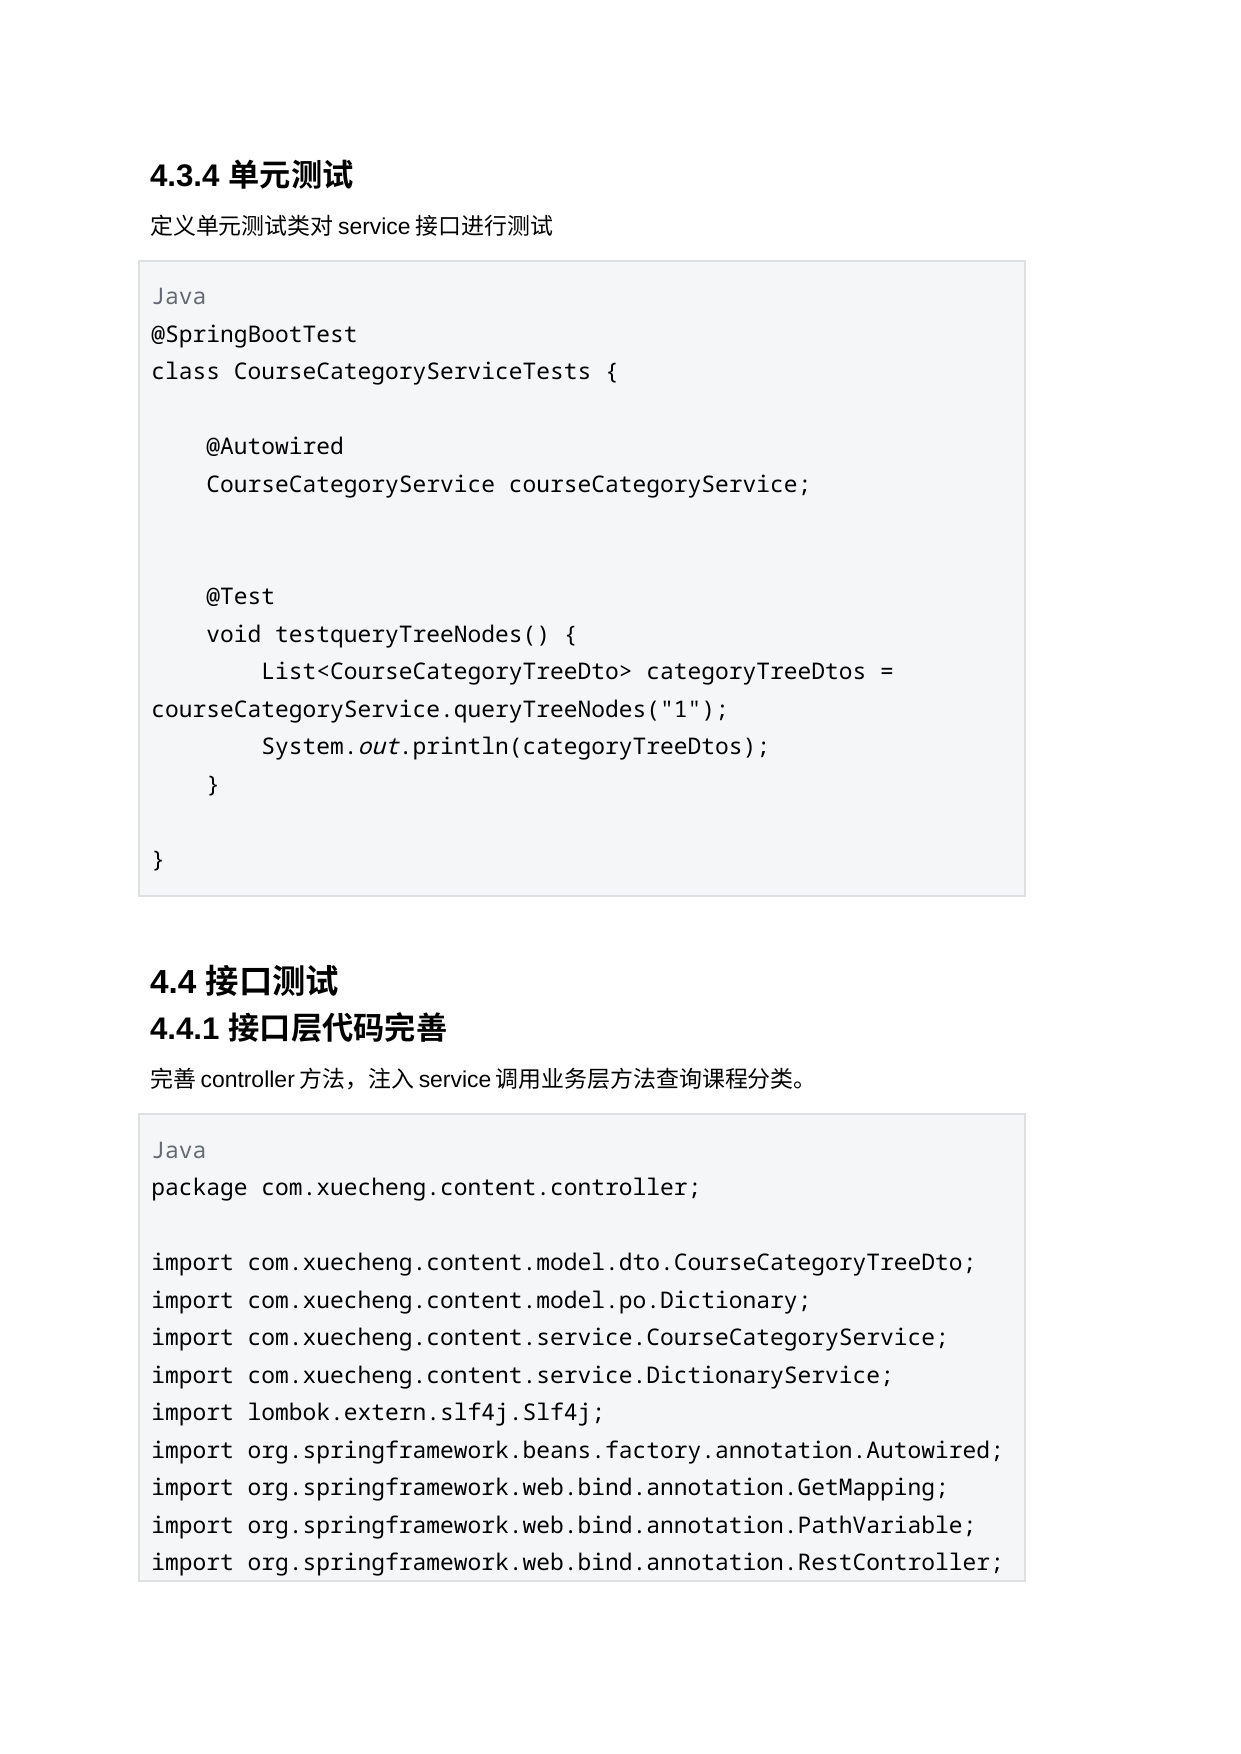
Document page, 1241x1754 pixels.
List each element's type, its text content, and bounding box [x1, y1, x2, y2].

text 定义单元测试类对service接口进行测试 [150, 208, 1090, 241]
text 完善controller方法，注入service调用业务层方法查询课程分类。 [150, 1061, 1090, 1094]
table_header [140, 1115, 1024, 1580]
table_header Java @SpringBootTest class CourseCategoryServiceTests { @Autowired CourseCategoryService courseCategoryService; @Test void testqueryTreeNodes() { List<CourseCategoryTreeDto> categoryTreeDtos = courseCategoryService.queryTreeNodes("1"); System.out.println(categoryTreeDtos); } } [140, 262, 1024, 895]
